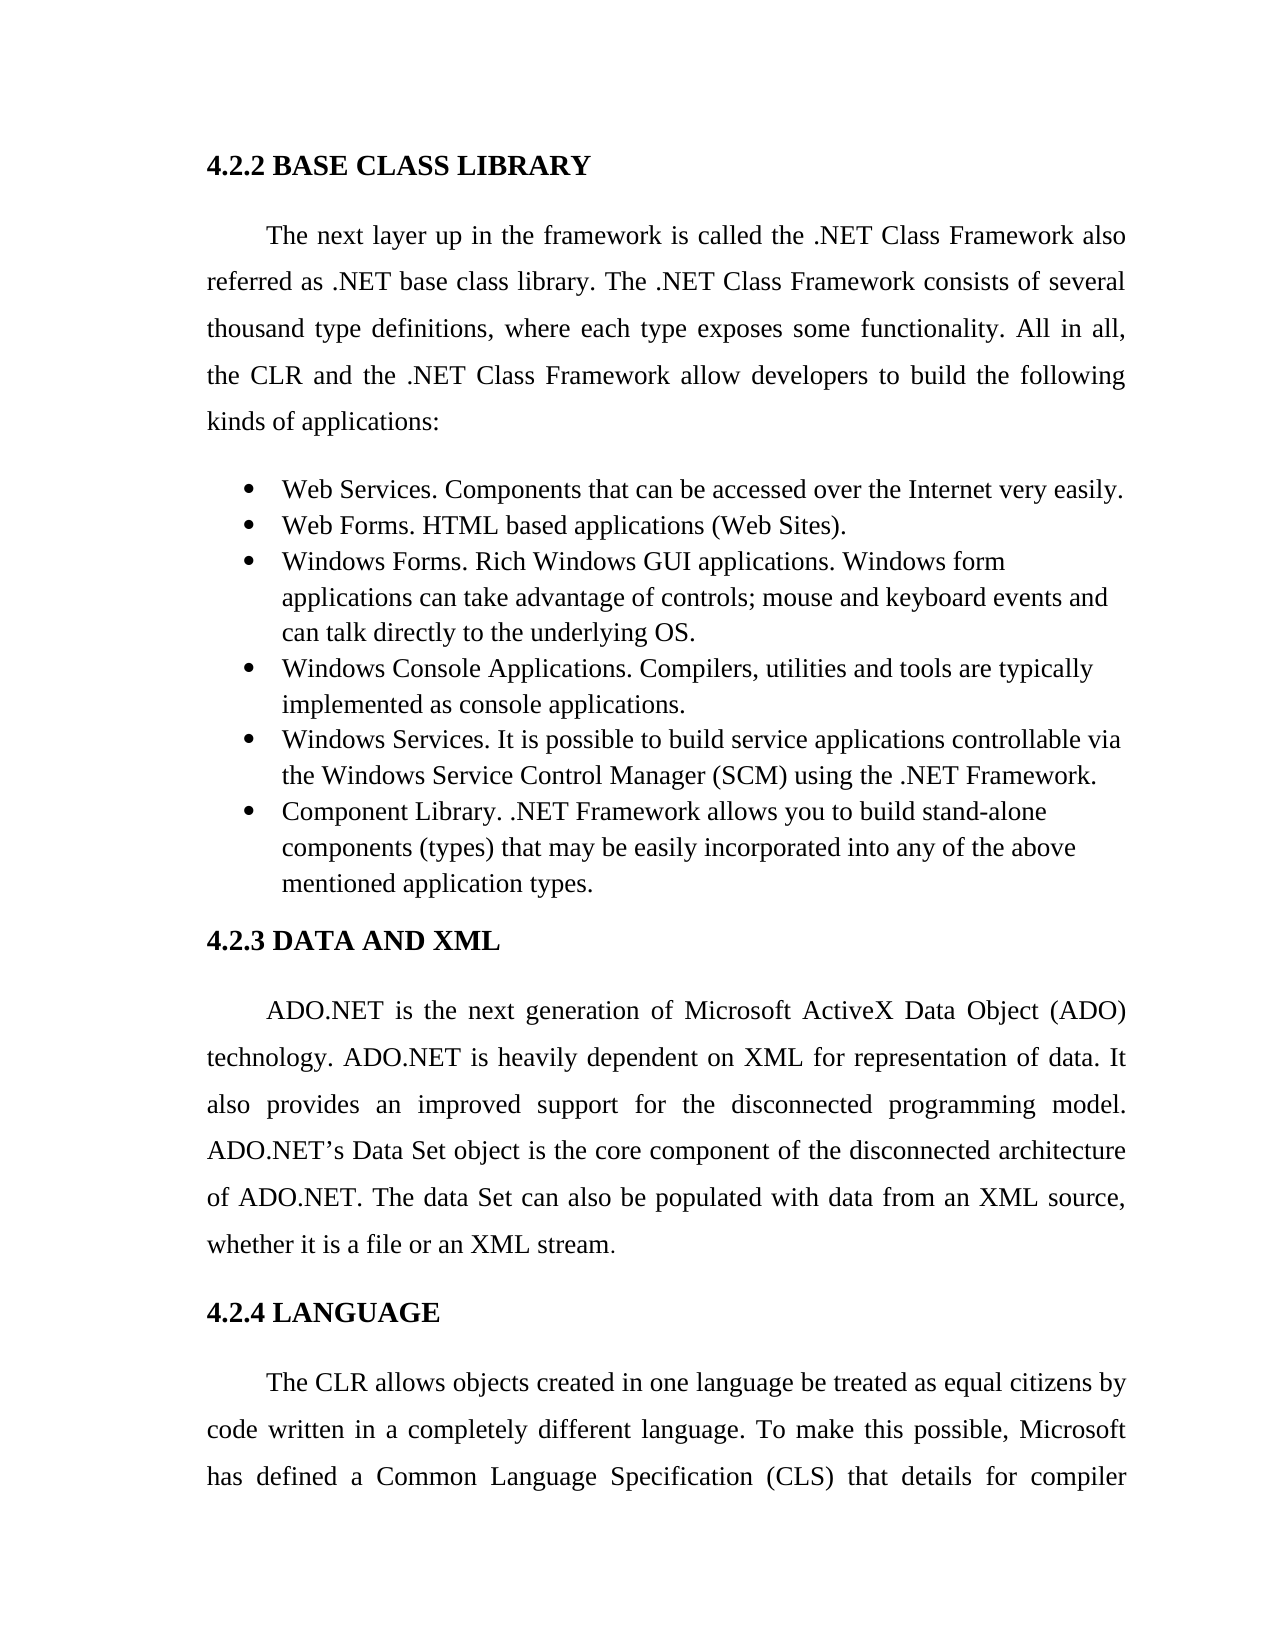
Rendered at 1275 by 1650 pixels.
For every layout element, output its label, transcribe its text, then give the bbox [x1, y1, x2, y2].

text 4.2.2 BASE CLASS LIBRARY [207, 148, 1127, 181]
list Windows Services. It is possible to build service applications controllable via the Windows Service Control Manager (SCM) using the .NET Framework. [244, 724, 1127, 791]
list Windows Forms. Rich Windows GUI applications. Windows form applications can take advantage of controls; mouse and keyboard events and can talk directly to the underlying OS. [244, 545, 1127, 647]
list Web Services. Components that can be accessed over the Internet very easily. [244, 473, 1127, 504]
text ADO.NET is the next generation of Microsoft ActiveX Data Object (ADO) technology. ADO.NET is heavily dependent on XML for representation of data. It also provides an improved support for the disconnected programming model. ADO.NET’s Data Set object is the core component of the disconnected architecture of ADO.NET. The data Set can also be populated with data from an XML source, whether it is a file or an XML stream. [207, 994, 1127, 1259]
list Component Library. .NET Framework allows you to build stand-alone components (types) that may be easily incorporated into any of the above mentioned application types. [244, 795, 1127, 898]
text 4.2.3 DATA AND XML [207, 923, 1127, 957]
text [207, 1366, 1127, 1491]
text 4.2.4 LANGUAGE [207, 1295, 1127, 1329]
list Windows Console Applications. Compilers, utilities and tools are typically implemented as console applications. [244, 652, 1127, 719]
text The next layer up in the framework is called the .NET Class Framework also referred as .NET base class library. The .NET Class Framework consists of several thousand type definitions, where each type exposes some functionality. All in all, the CLR and the .NET Class Framework allow developers to build the following kinds of applications: [207, 219, 1127, 437]
list Web Forms. HTML based applications (Web Sites). [244, 509, 1127, 540]
